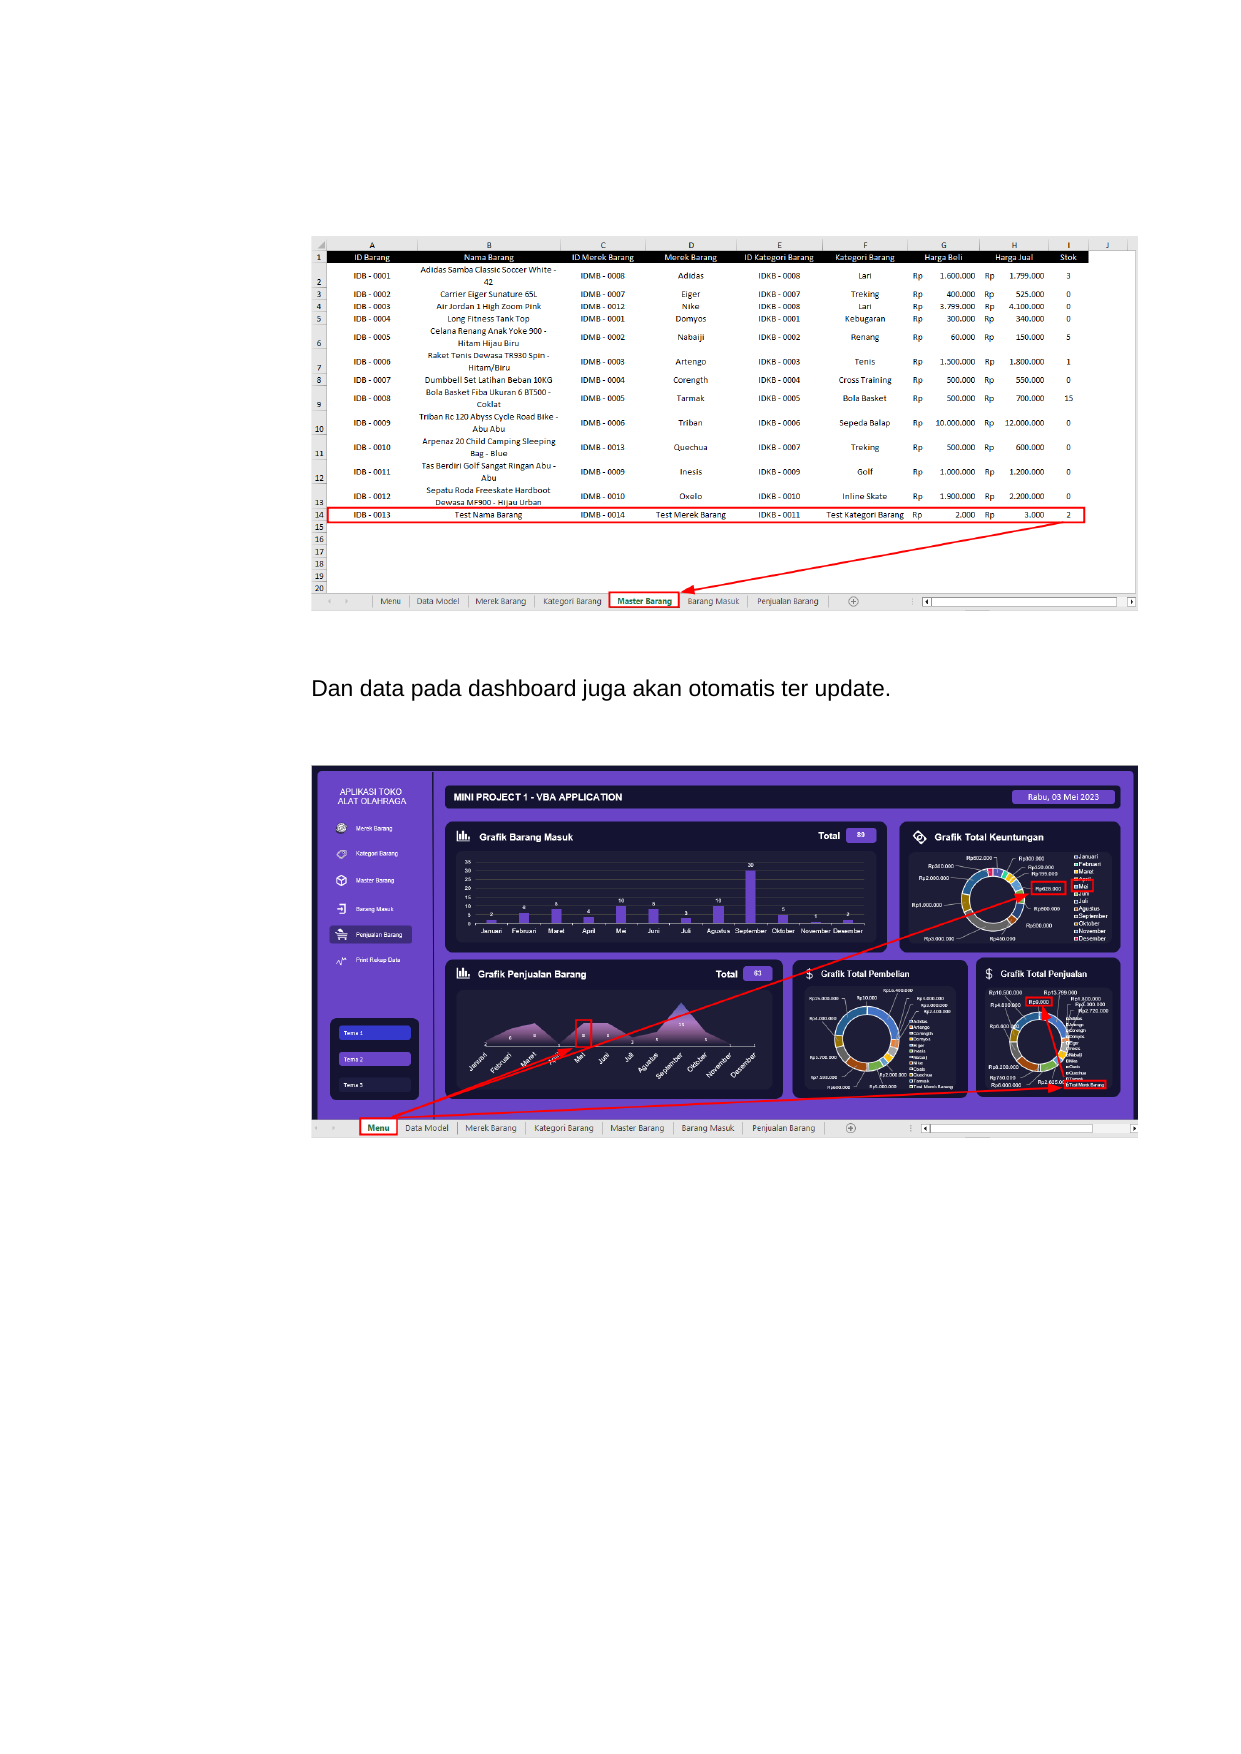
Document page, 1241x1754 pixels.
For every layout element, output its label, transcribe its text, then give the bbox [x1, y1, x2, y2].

picture [311, 765, 1138, 1138]
text Dan data pada dashboard juga akan otomatis ter update. [311, 675, 1063, 701]
picture [311, 236, 1138, 611]
